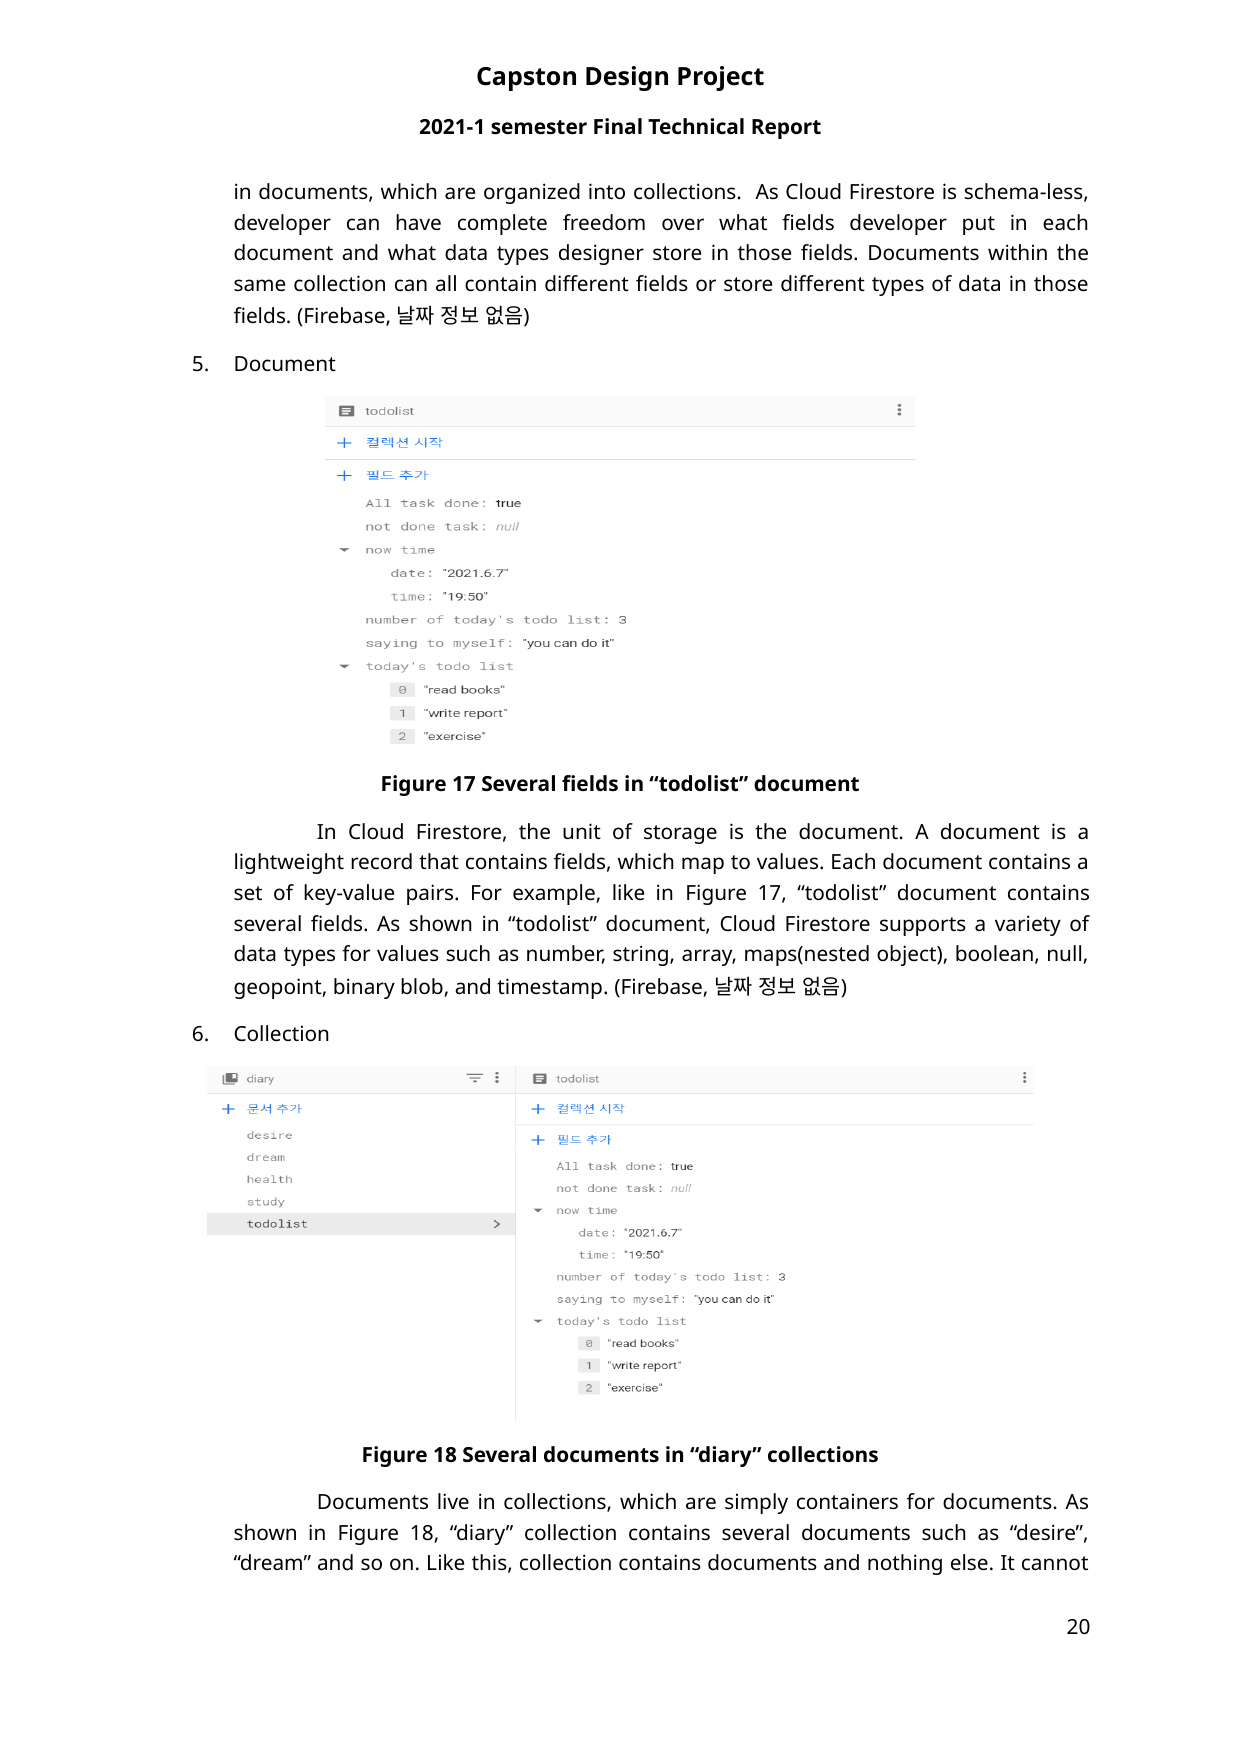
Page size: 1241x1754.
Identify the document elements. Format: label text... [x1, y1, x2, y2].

list In Cloud Firestore, the unit of storage is the document. A document is a lightweight record that contains fields, which map to values. Each document contains a set of key-value pairs. For example, like in Figure 17, “todolist” document contains several fields. As shown in “todolist” document, Cloud Firestore supports a variety of data types for values such as number, string, array, maps(nested object), boolean, null, geopoint, binary blob, and timestamp. [233, 817, 1090, 1000]
list Document [192, 349, 1090, 377]
picture [206, 1066, 1034, 1421]
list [233, 177, 1090, 330]
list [233, 1487, 1090, 1577]
picture [325, 396, 916, 751]
list Collection [192, 1019, 1090, 1048]
